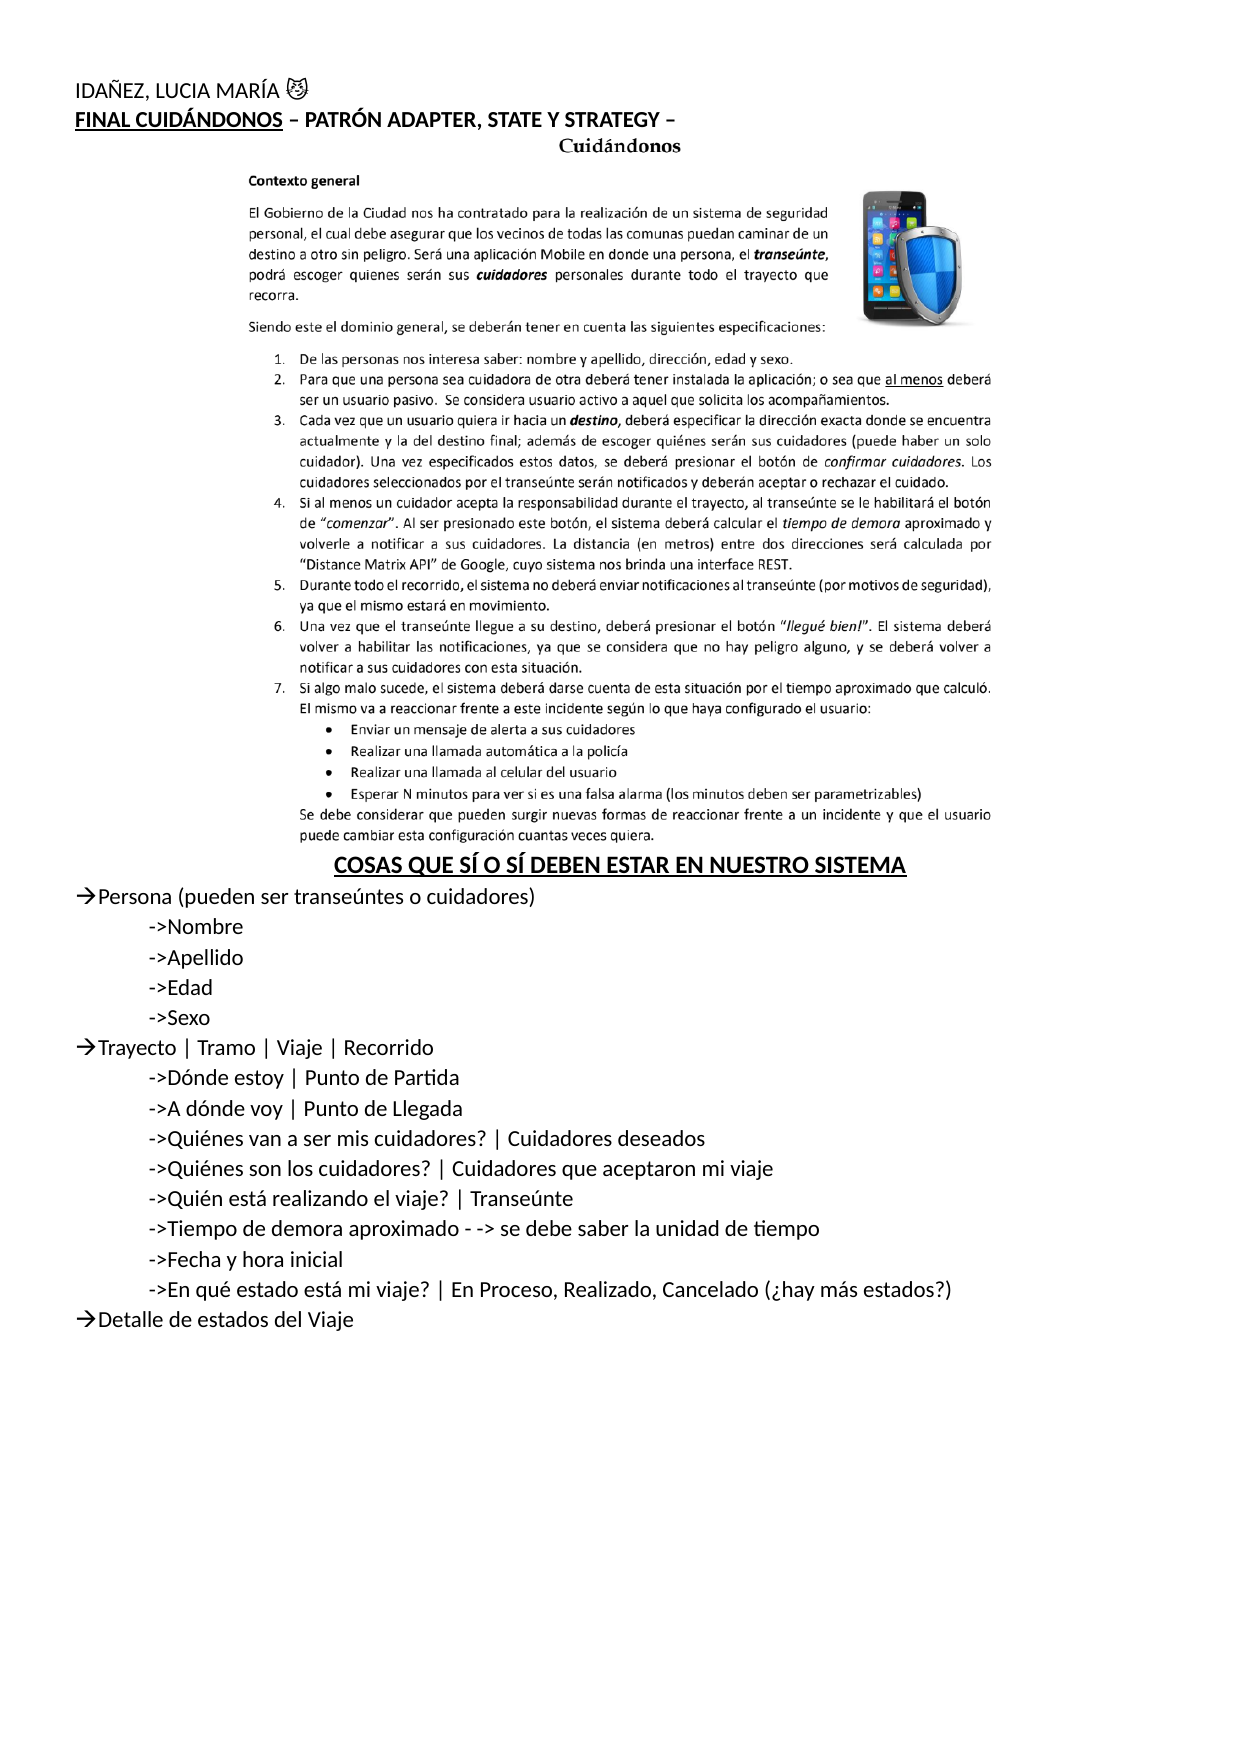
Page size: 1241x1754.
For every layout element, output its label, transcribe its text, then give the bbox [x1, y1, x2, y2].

text ->Apellido [75, 943, 1165, 971]
text ->Fecha y hora inicial [75, 1245, 1165, 1273]
text Persona (pueden ser transeúntes o cuidadores) [75, 882, 1165, 910]
text ->Dónde estoy | Punto de Partida [75, 1063, 1165, 1091]
text Trayecto | Tramo | Viaje | Recorrido [75, 1033, 1165, 1061]
text Detalle de estados del Viaje [75, 1305, 1165, 1333]
text COSAS QUE SÍ O SÍ DEBEN ESTAR EN NUESTRO SISTEMA [75, 849, 1165, 880]
text ->Sexo [75, 1003, 1165, 1031]
text ->Quiénes van a ser mis cuidadores? | Cuidadores deseados [75, 1124, 1165, 1152]
text ->Quiénes son los cuidadores? | Cuidadores que aceptaron mi viaje [75, 1154, 1165, 1182]
text ->Nombre [75, 912, 1165, 940]
text ->Edad [75, 973, 1165, 1001]
picture [240, 135, 1000, 847]
text FINAL CUIDÁNDONOS – PATRÓN ADAPTER, STATE Y STRATEGY – [75, 105, 1165, 133]
text ->Quién está realizando el viaje? | Transeúnte [75, 1184, 1165, 1212]
text ->A dónde voy | Punto de Llegada [75, 1094, 1165, 1122]
text ->En qué estado está mi viaje? | En Proceso, Realizado, Cancelado (¿hay más estados?) [75, 1275, 1165, 1303]
text ->Tiempo de demora aproximado - -> se debe saber la unidad de tiempo [75, 1214, 1165, 1242]
